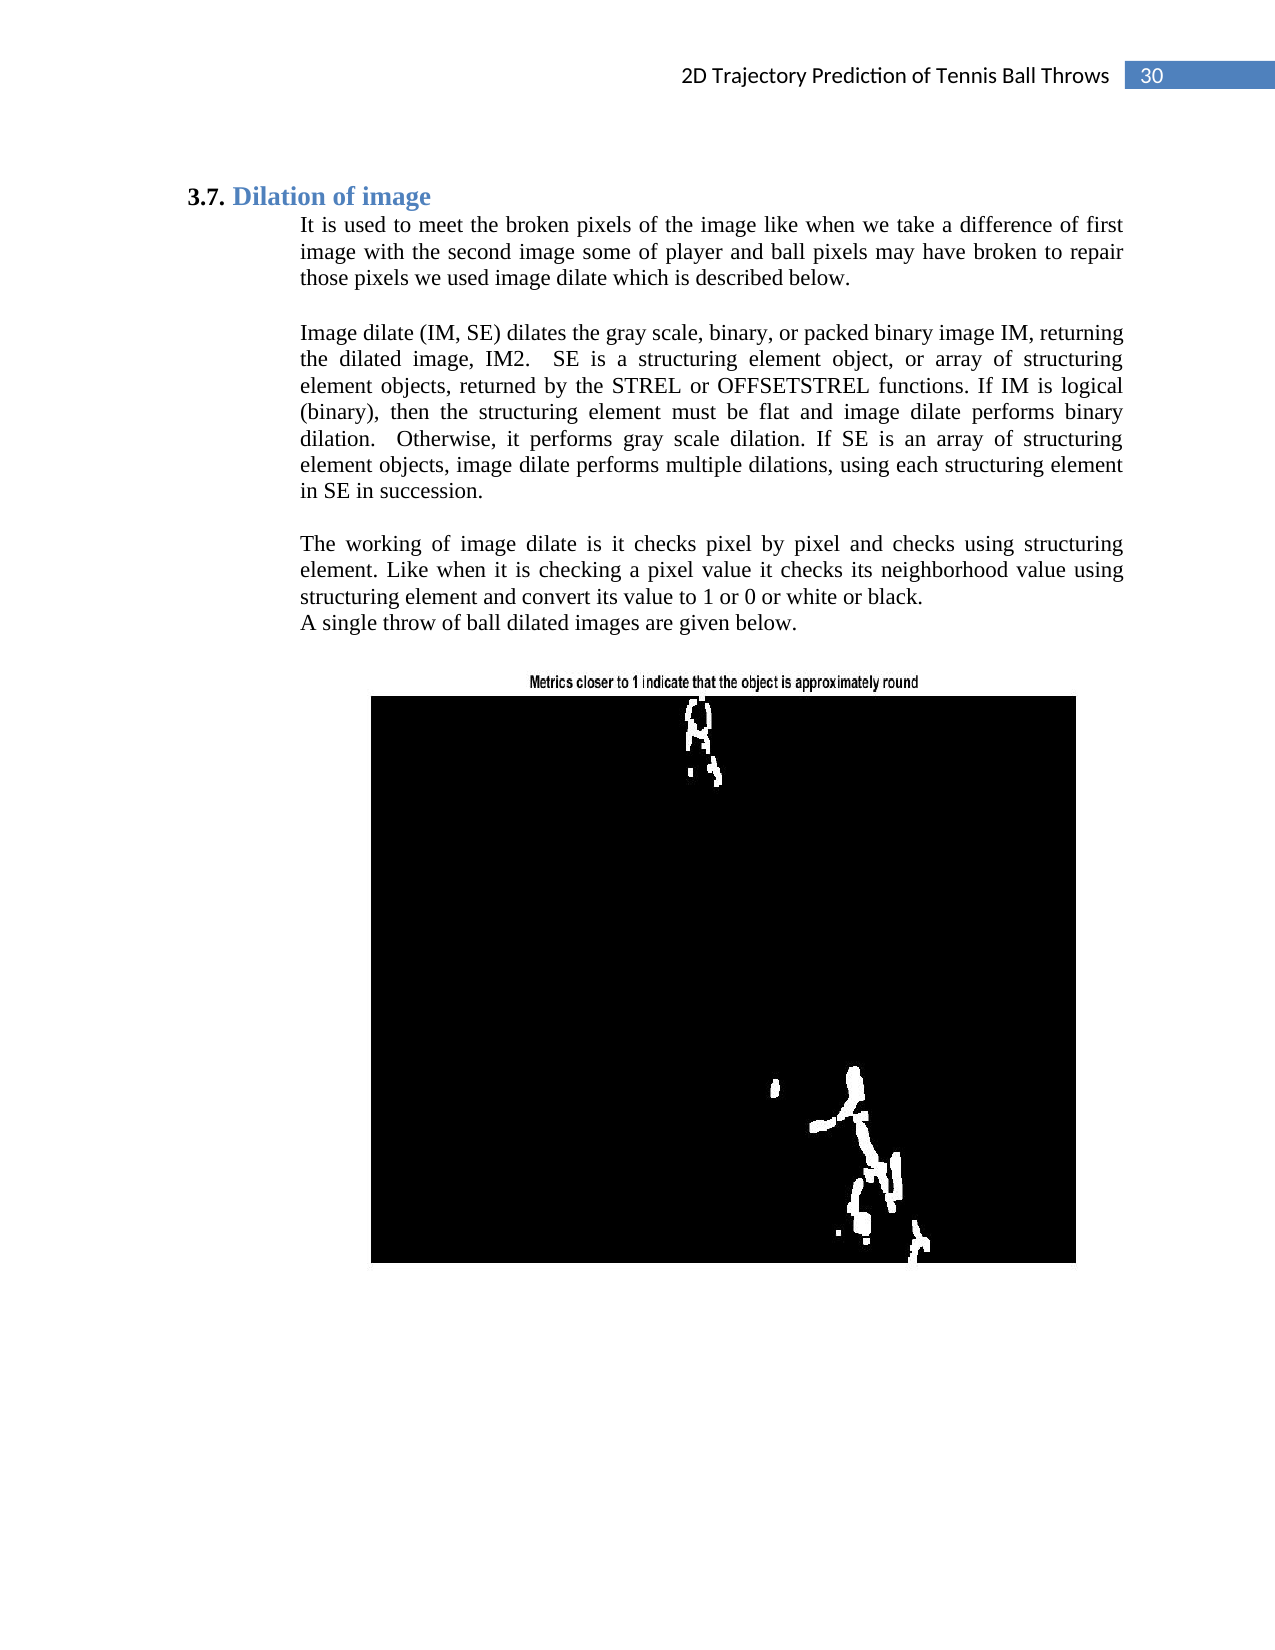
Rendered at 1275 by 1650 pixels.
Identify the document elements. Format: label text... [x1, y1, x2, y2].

list It is used to meet the broken pixels of the image like when we take a difference of first image with the second image some of player and ball pixels may have broken to repair those pixels we used image dilate which is described below. [300, 211, 1125, 290]
picture [300, 661, 1148, 1341]
list A single throw of ball dilated images are given below. [300, 609, 1125, 635]
list The working of image dilate is it checks pixel by pixel and checks using structuring element. Like when it is checking a pixel value it checks its neighborhood value using structuring element and convert its value to 1 or 0 or white or black. [300, 530, 1125, 609]
list Dilation of image [187, 180, 1125, 211]
list Image dilate (IM, SE) dilates the gray scale, binary, or packed binary image IM, returning the dilated image, IM2. SE is a structuring element object, or array of structuring element objects, returned by the STREL or OFFSETSTREL functions. If IM is logical (binary), then the structuring element must be flat and image dilate performs binary dilation. Otherwise, it performs gray scale dilation. If SE is an array of structuring element objects, image dilate performs multiple dilations, using each structuring element in SE in succession. [300, 319, 1125, 504]
